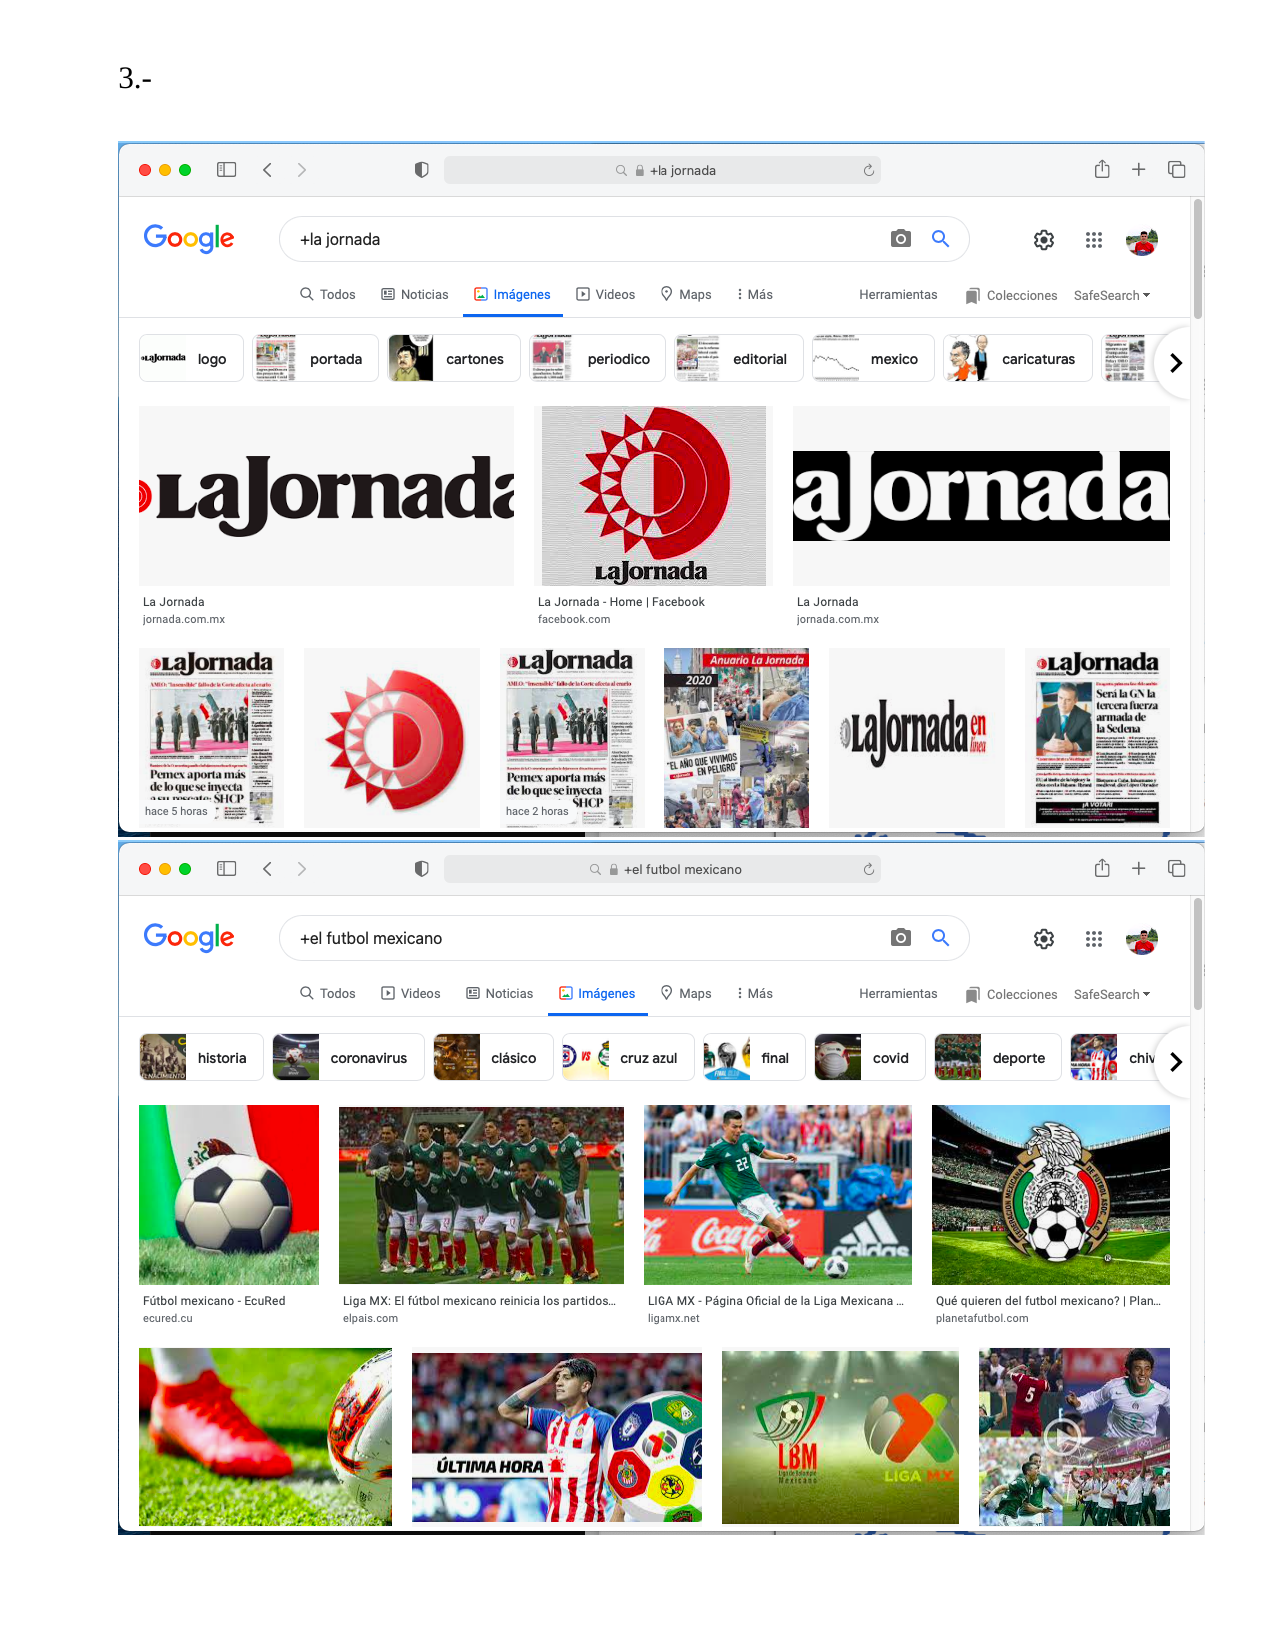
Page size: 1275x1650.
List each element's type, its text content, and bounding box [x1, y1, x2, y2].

picture [118, 141, 1205, 837]
text 3.- [118, 59, 1205, 95]
picture [118, 840, 1205, 1535]
